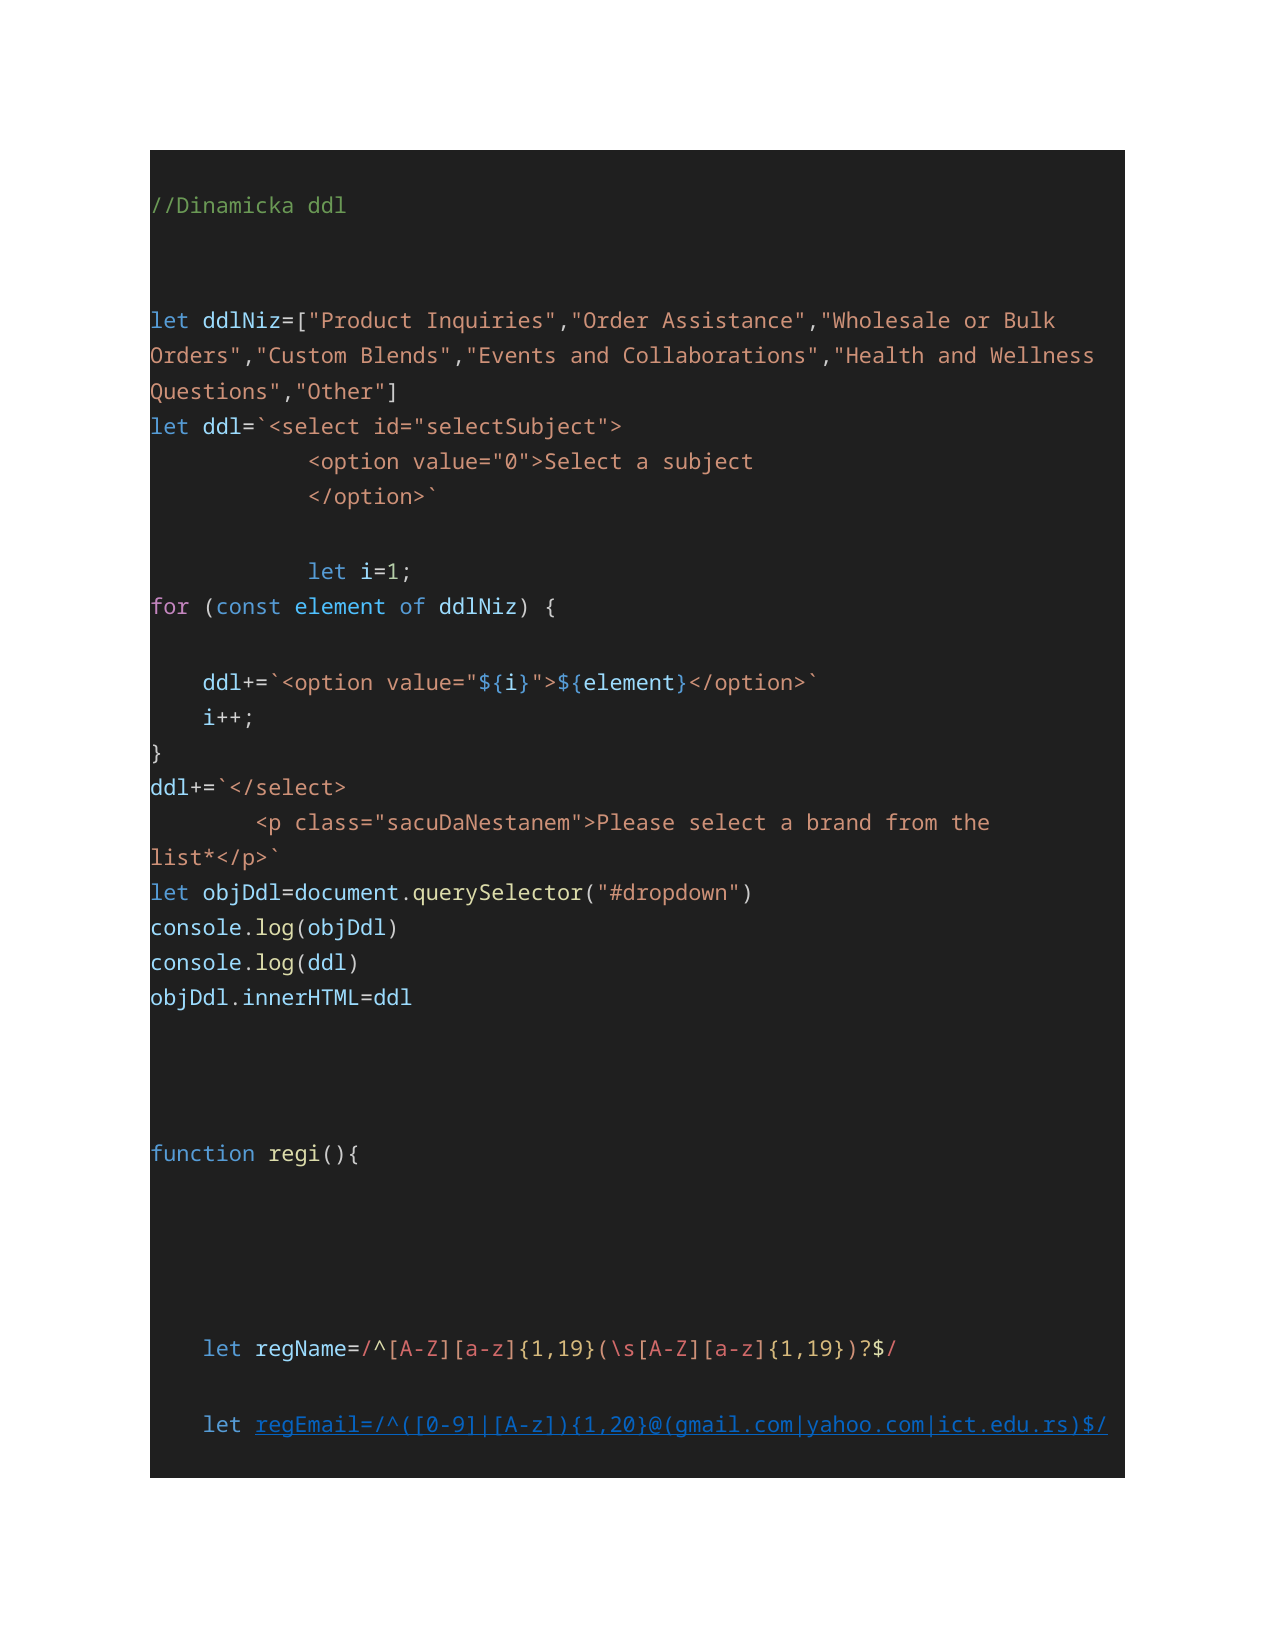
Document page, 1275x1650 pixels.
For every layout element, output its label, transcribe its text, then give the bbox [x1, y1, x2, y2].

text <option value="0">Select a subject [150, 446, 1125, 476]
text <p class="sacuDaNestanem">Please select a brand from the list*</p>` [150, 807, 1125, 872]
text i++; [150, 702, 1125, 731]
text for (const element of ddlNiz) { [150, 591, 1125, 621]
text console.log(ddl) [150, 947, 1125, 977]
text function regi(){ [150, 1138, 1125, 1168]
text let objDdl=document.querySelector("#dropdown") [150, 877, 1125, 907]
text ddl+=`<option value="${i}">${element}</option>` [150, 666, 1125, 696]
text </option>` [150, 481, 1125, 511]
text //Dinamicka ddl [150, 190, 1125, 220]
text objDdl.innerHTML=ddl [150, 982, 1125, 1012]
text ddl+=`</select> [150, 772, 1125, 802]
text let i=1; [150, 556, 1125, 586]
text console.log(objDdl) [150, 912, 1125, 942]
text let ddl=`<select id="selectSubject"> [150, 411, 1125, 441]
text let ddlNiz=["Product Inquiries","Order Assistance","Wholesale or Bulk Orders","Custom Blends","Events and Collaborations","Health and Wellness Questions","Other"] [150, 305, 1125, 405]
text } [150, 737, 1125, 766]
text let regEmail=/^([0-9]|[A-z]){1,20}@(gmail.com|yahoo.com|ict.edu.rs)$/ [150, 1408, 1125, 1438]
text let regName=/^[A-Z][a-z]{1,19}(\s[A-Z][a-z]{1,19})?$/ [150, 1333, 1125, 1363]
